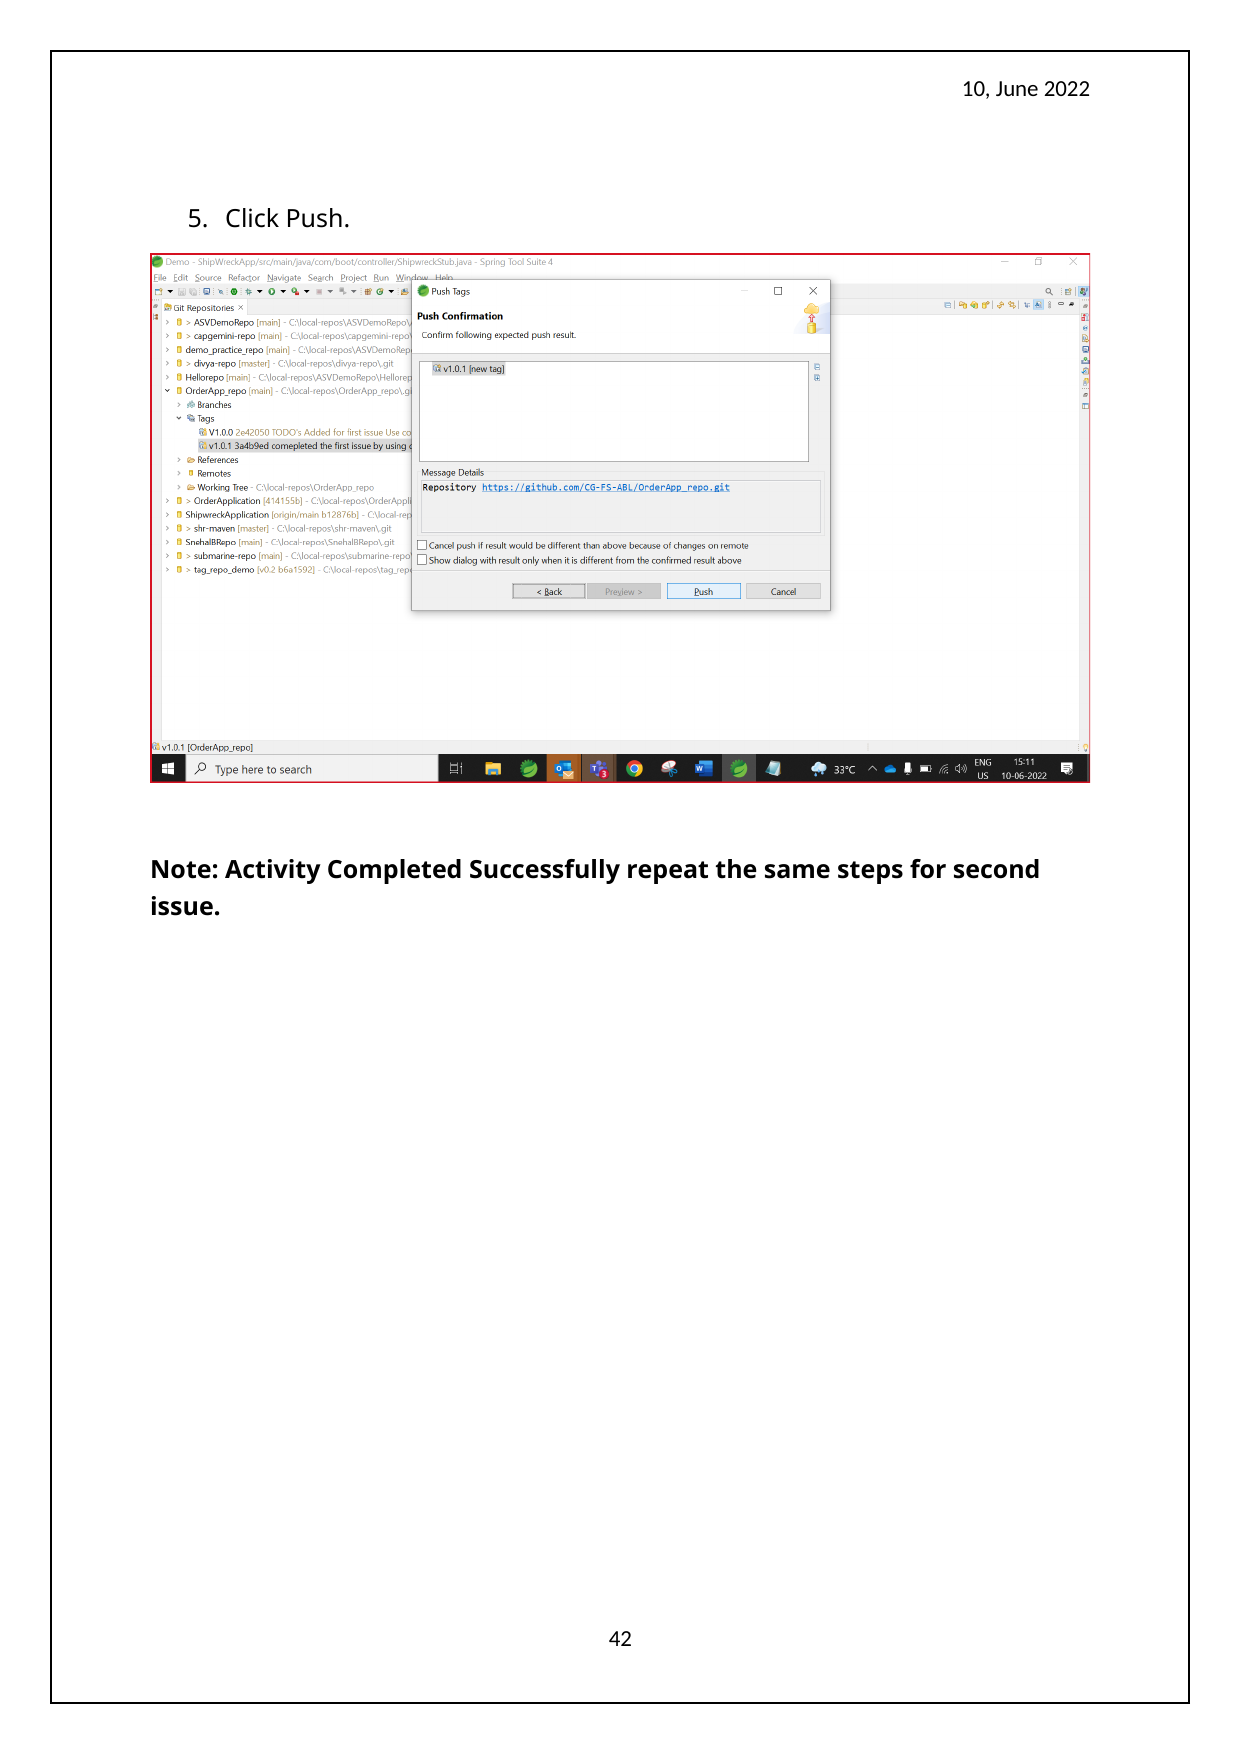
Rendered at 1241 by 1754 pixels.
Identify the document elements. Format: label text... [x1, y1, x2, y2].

text Note: Activity Completed Successfully repeat the same steps for second issue. [150, 852, 1090, 923]
list Click Push. [187, 200, 1090, 234]
picture [150, 253, 1091, 783]
